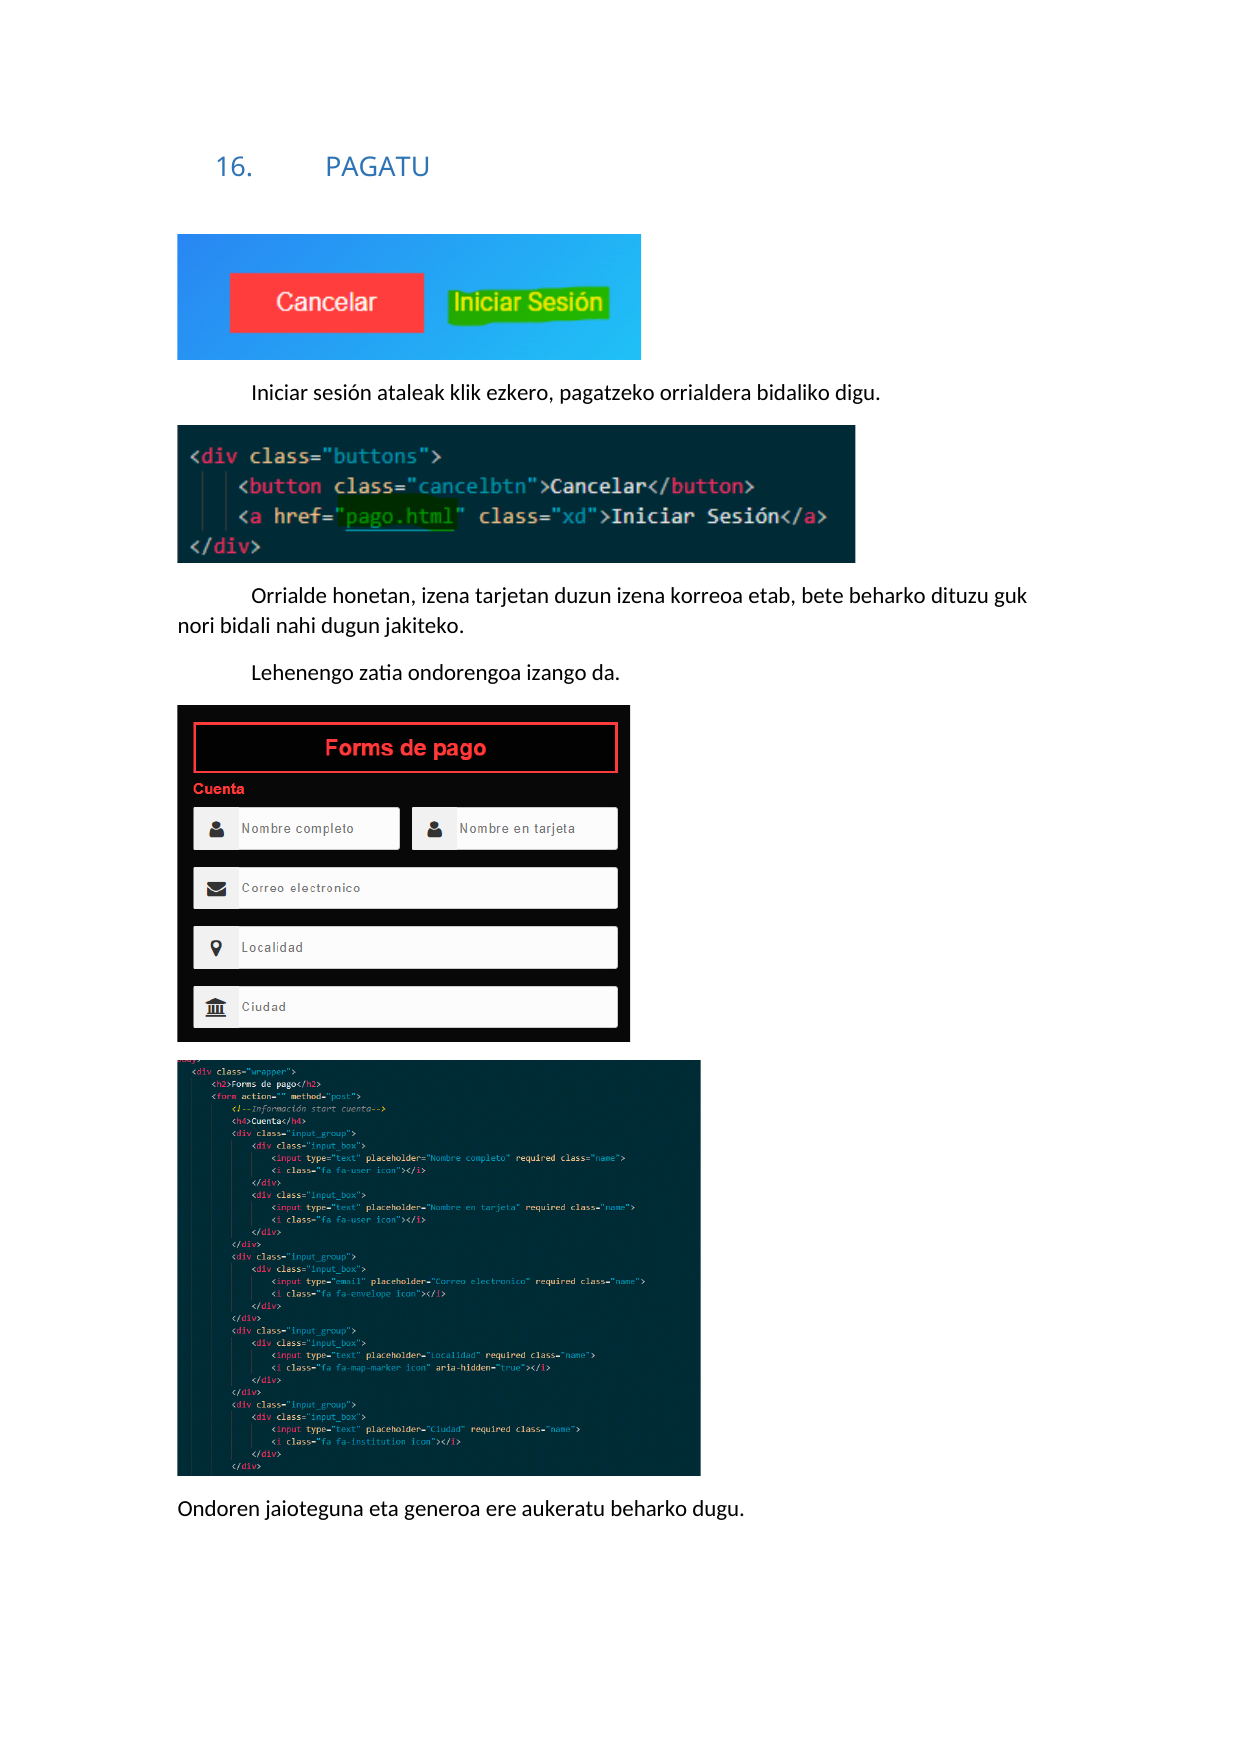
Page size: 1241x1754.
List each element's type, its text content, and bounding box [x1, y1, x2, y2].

picture [287, 508, 322, 523]
picture [251, 478, 272, 493]
picture [532, 1206, 545, 1210]
text Iniciar sesión ataleak klik ezkero, pagatzeko orrialdera bidaliko digu. [177, 378, 1063, 406]
picture [502, 1426, 510, 1432]
picture [391, 1156, 400, 1161]
picture [661, 508, 682, 523]
picture [636, 508, 646, 523]
picture [393, 1280, 409, 1284]
picture [283, 1352, 299, 1358]
picture [377, 1280, 392, 1284]
subtitle PAGATU [215, 148, 1063, 184]
picture [275, 479, 284, 493]
picture [614, 509, 633, 523]
picture [747, 482, 754, 491]
text Ondoren jaioteguna eta generoa ere aukeratu beharko dugu. [177, 1494, 1063, 1522]
picture [410, 1156, 420, 1160]
picture [239, 511, 248, 523]
picture [346, 1108, 363, 1112]
picture [227, 452, 237, 463]
picture [282, 1156, 295, 1160]
picture [299, 452, 309, 463]
picture [721, 512, 730, 523]
picture [251, 448, 272, 463]
picture [386, 1426, 407, 1432]
picture [482, 1426, 490, 1432]
picture [202, 538, 212, 554]
picture [601, 511, 610, 523]
picture [517, 512, 525, 523]
picture [650, 481, 657, 493]
picture [287, 479, 297, 493]
picture [177, 234, 642, 360]
picture [287, 452, 297, 463]
picture [480, 1365, 495, 1371]
picture [191, 451, 200, 463]
picture [386, 1354, 400, 1358]
picture [288, 1426, 299, 1432]
picture [191, 541, 200, 553]
picture [526, 1154, 538, 1161]
picture [177, 1060, 194, 1064]
picture [384, 1206, 407, 1210]
picture [492, 508, 513, 523]
picture [274, 452, 284, 463]
picture [292, 1094, 304, 1099]
picture [239, 541, 261, 553]
picture [818, 511, 827, 523]
text Orrialde honetan, izena tarjetan duzun izena korreoa etab, bete beharko dituzu guk nori bidali nahi dugun jakiteko. [177, 581, 1063, 639]
picture [648, 512, 658, 523]
picture [480, 512, 489, 523]
picture [564, 482, 597, 493]
picture [528, 512, 550, 523]
picture [793, 508, 802, 525]
picture [744, 508, 754, 523]
picture [541, 479, 561, 493]
picture [491, 1354, 508, 1359]
picture [412, 1278, 424, 1284]
picture [697, 479, 718, 493]
picture [410, 1428, 420, 1432]
picture [720, 482, 743, 493]
picture [686, 512, 694, 523]
picture [251, 512, 261, 523]
picture [600, 478, 622, 493]
picture [215, 448, 225, 463]
picture [239, 481, 248, 493]
picture [335, 478, 460, 531]
picture [661, 478, 669, 495]
picture [283, 1082, 291, 1088]
picture [623, 482, 633, 493]
picture [323, 516, 333, 520]
picture [215, 538, 236, 553]
picture [432, 451, 441, 463]
picture [804, 512, 815, 523]
picture [275, 508, 284, 523]
picture [708, 509, 719, 523]
picture [313, 1094, 321, 1099]
picture [395, 453, 399, 463]
picture [782, 511, 790, 523]
picture [756, 508, 779, 523]
picture [202, 448, 212, 463]
picture [733, 512, 743, 523]
picture [298, 1169, 310, 1173]
picture [299, 482, 320, 493]
picture [541, 1354, 554, 1358]
picture [177, 705, 631, 1042]
picture [452, 1367, 479, 1371]
picture [522, 1428, 536, 1432]
text Lehenengo zatia ondorengoa izango da. [177, 658, 1063, 686]
picture [673, 478, 694, 493]
picture [288, 1206, 298, 1210]
picture [318, 1133, 328, 1138]
picture [636, 482, 646, 493]
